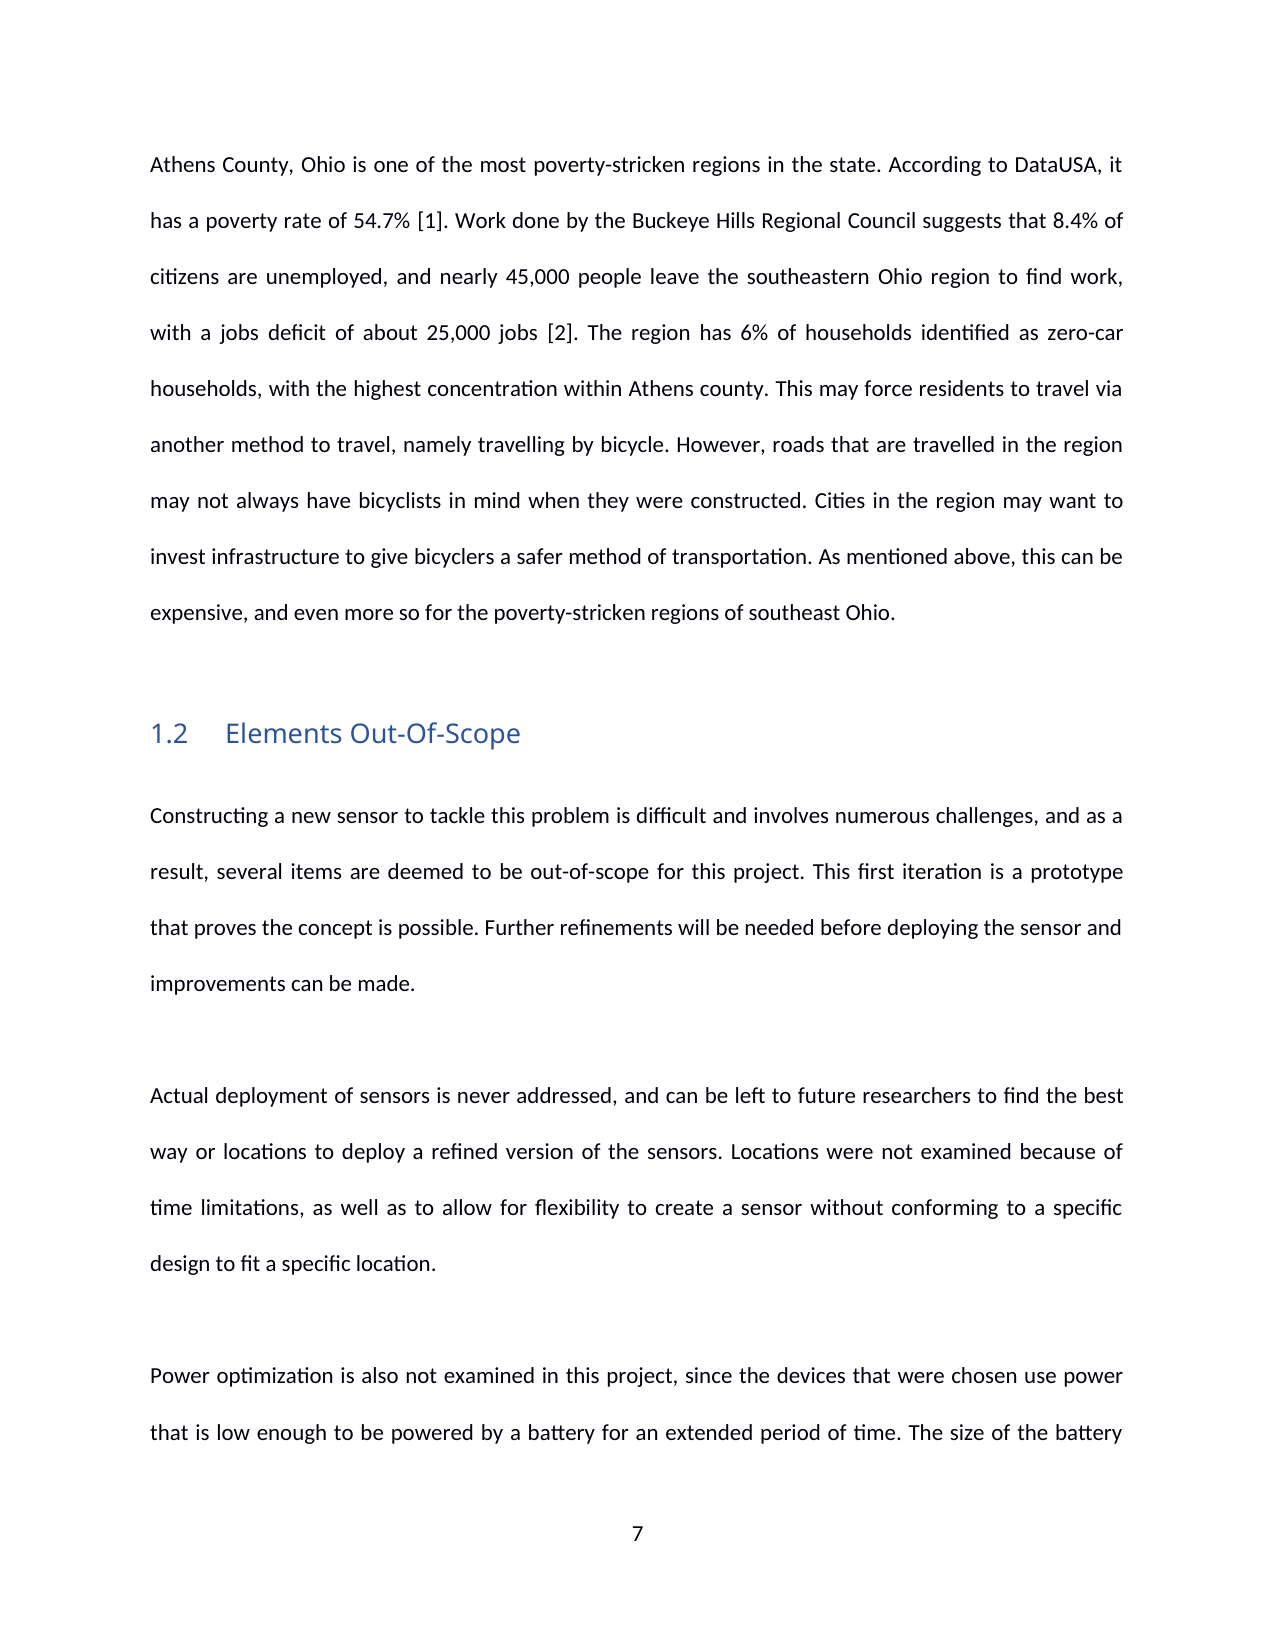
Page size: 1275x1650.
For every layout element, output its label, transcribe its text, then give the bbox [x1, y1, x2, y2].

text Actual deployment of sensors is never addressed, and can be left to future researchers to find the best way or locations to deploy a refined version of the sensors. Locations were not examined because of time limitations, as well as to allow for flexibility to create a sensor without conforming to a specific design to fit a specific location. [150, 1081, 1125, 1278]
text Athens County, Ohio is one of the most poverty-stricken regions in the state. According to DataUSA, it has a poverty rate of 54.7% . Work done by the Buckeye Hills Regional Council suggests that 8.4% of citizens are unemployed, and nearly 45,000 people leave the southeastern Ohio region to find work, with a jobs deficit of about 25,000 jobs . The region has 6% of households identified as zero-car households, with the highest concentration within Athens county. This may force residents to travel via another method to travel, namely travelling by bicycle. However, roads that are travelled in the region may not always have bicyclists in mind when they were constructed. Cities in the region may want to invest infrastructure to give bicyclers a safer method of transportation. As mentioned above, this can be expensive, and even more so for the poverty-stricken regions of southeast Ohio. [150, 150, 1125, 626]
text Constructing a new sensor to tackle this problem is difficult and involves numerous challenges, and as a result, several items are deemed to be out-of-scope for this project. This first iteration is a prototype that proves the concept is possible. Further refinements will be needed before deploying the sensor and improvements can be made. [150, 801, 1125, 997]
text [150, 1362, 1125, 1446]
subtitle Elements Out-Of-Scope [150, 714, 1125, 751]
